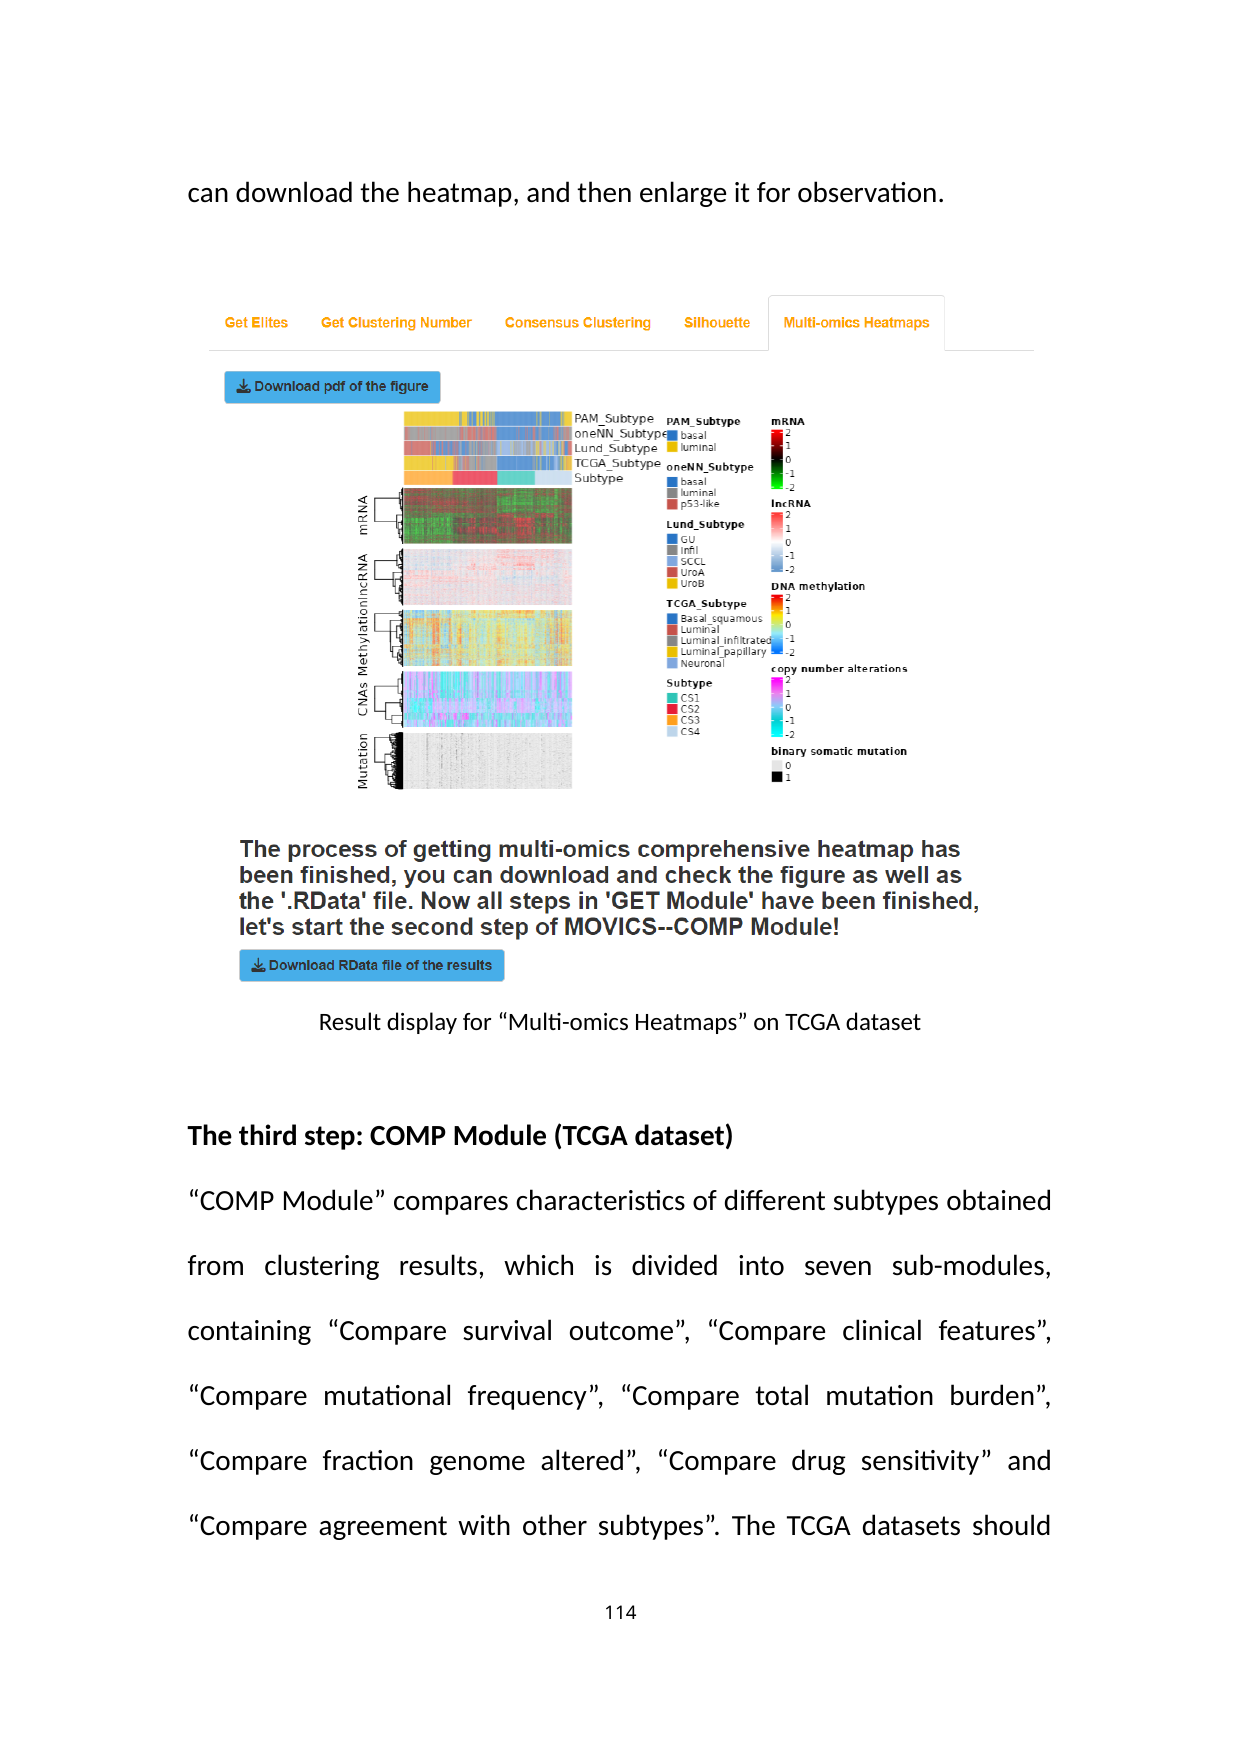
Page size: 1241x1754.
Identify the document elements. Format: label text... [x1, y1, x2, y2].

subtitle The third step: COMP Module (TCGA dataset) [187, 1102, 1053, 1167]
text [187, 160, 1053, 225]
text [187, 1167, 1053, 1557]
picture [200, 287, 1040, 987]
